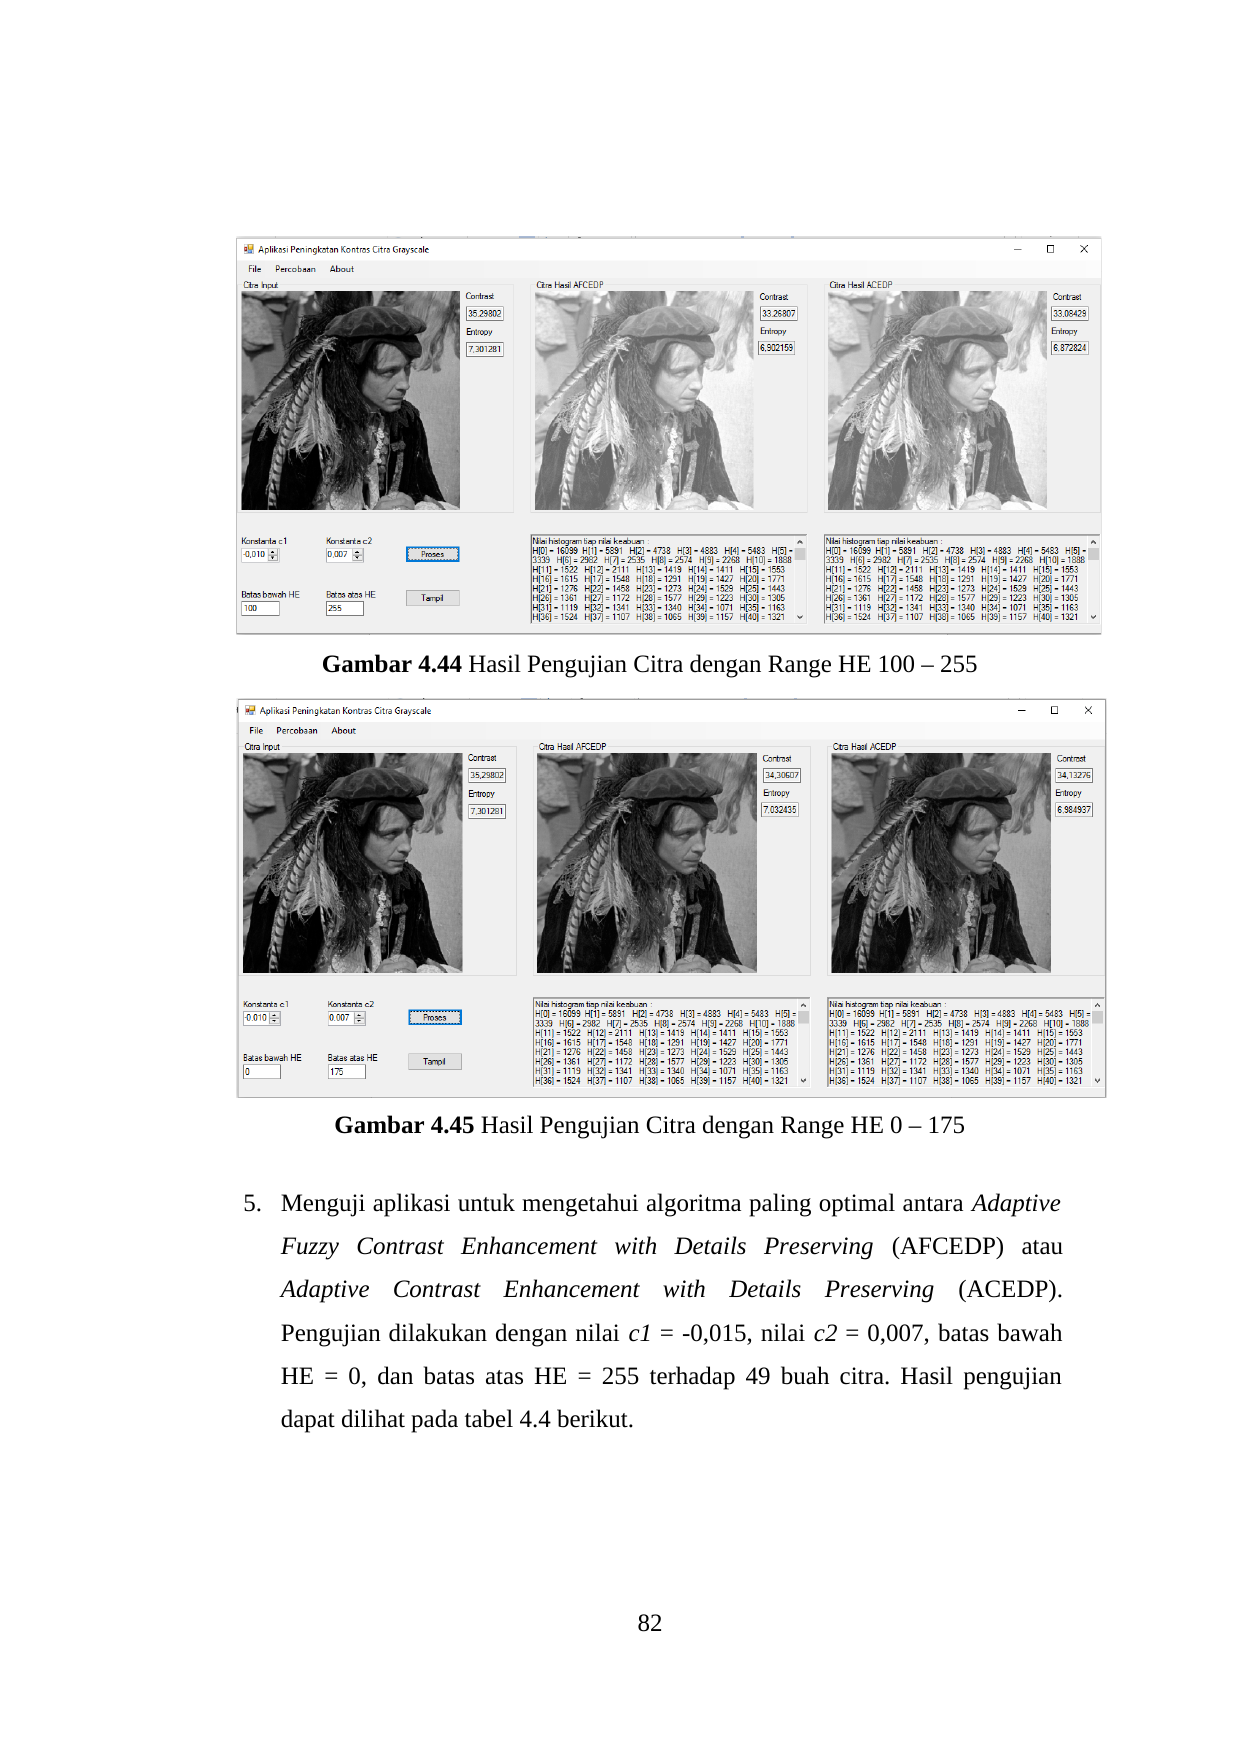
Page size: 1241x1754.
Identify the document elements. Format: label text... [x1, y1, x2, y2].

list Menguji aplikasi untuk mengetahui algoritma paling optimal antara Adaptive Fuzzy Contrast Enhancement with Details Preserving (AFCEDP) atau Adaptive Contrast Enhancement with Details Preserving (ACEDP). Pengujian dilakukan dengan nilai c1 = -0,015, nilai c2 = 0,007, batas bawah HE = 0, dan batas atas HE = 255 terhadap 49 buah citra. Hasil pengujian dapat dilihat pada tabel 4.4 berikut. [243, 1188, 1063, 1433]
picture [236, 236, 1102, 635]
picture [236, 698, 1107, 1098]
